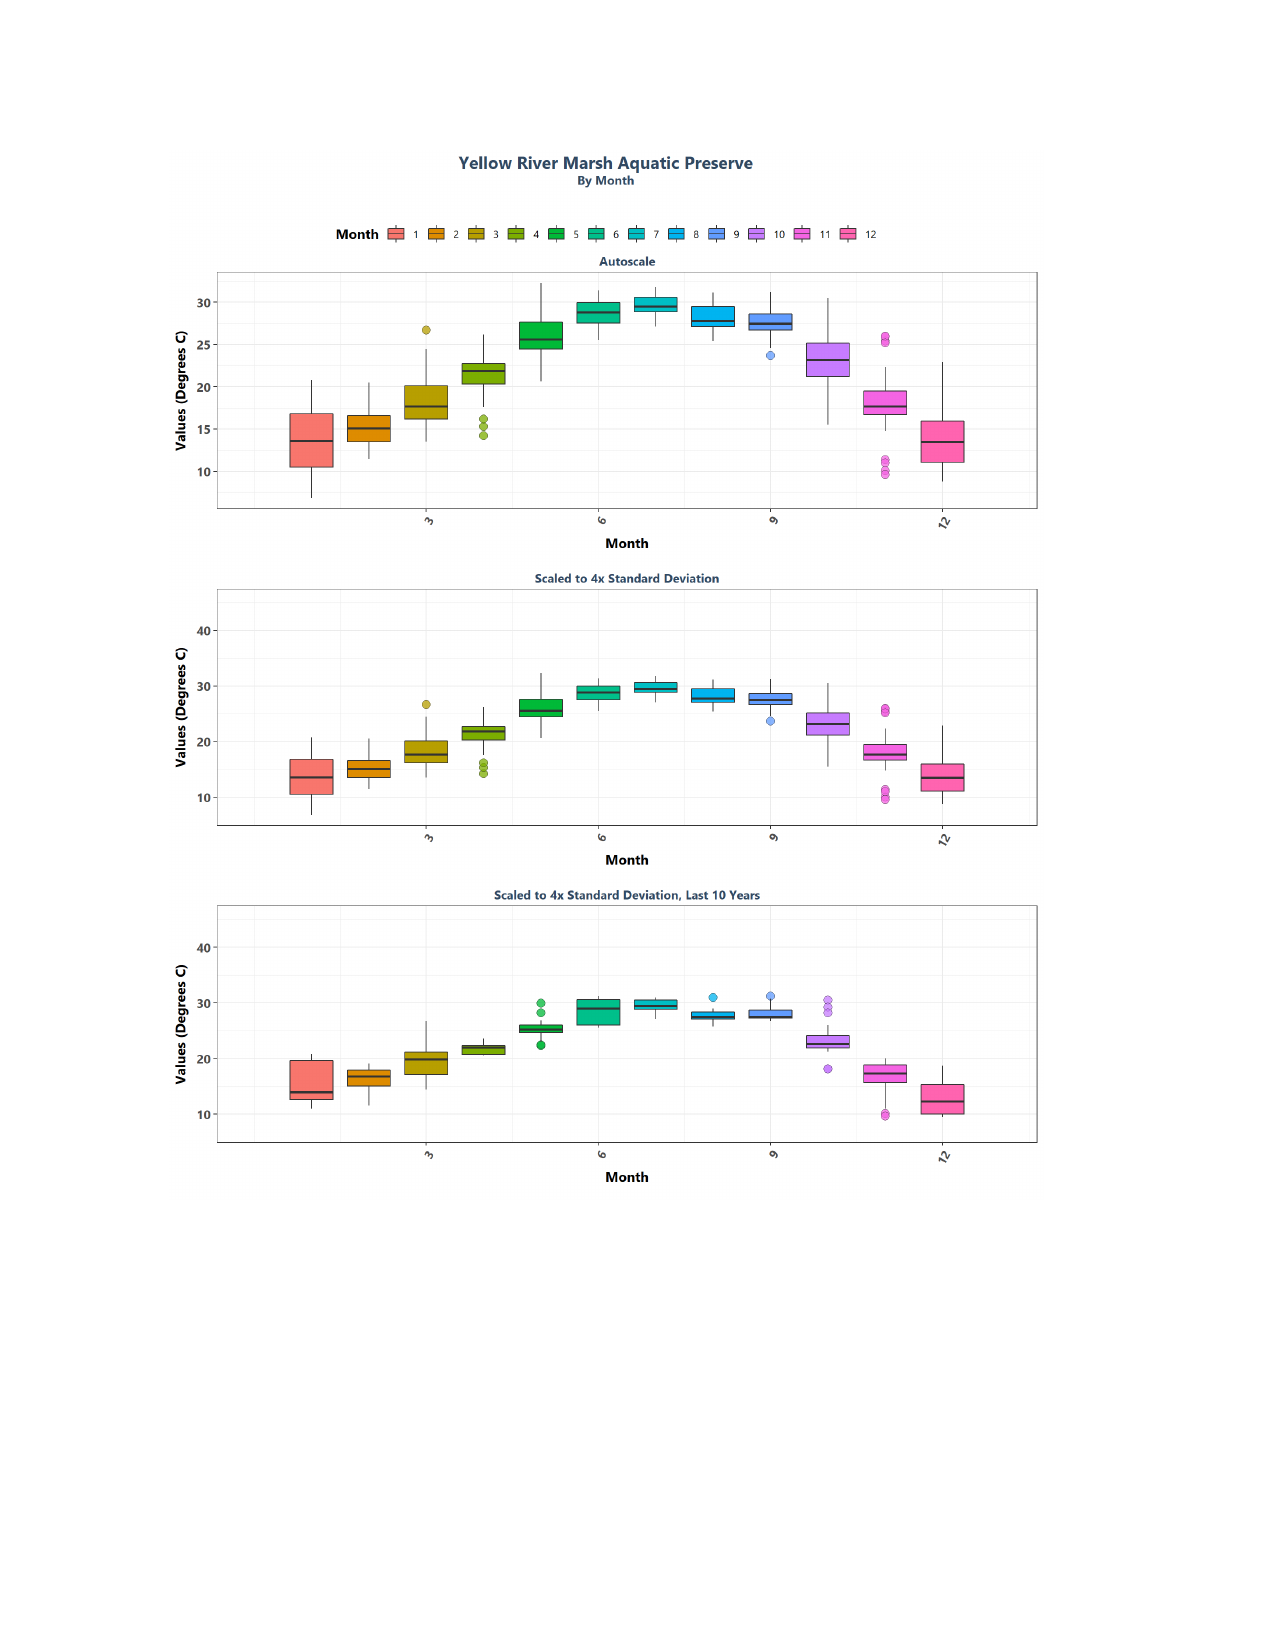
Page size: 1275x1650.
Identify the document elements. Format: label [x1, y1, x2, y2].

picture [168, 150, 1044, 1200]
